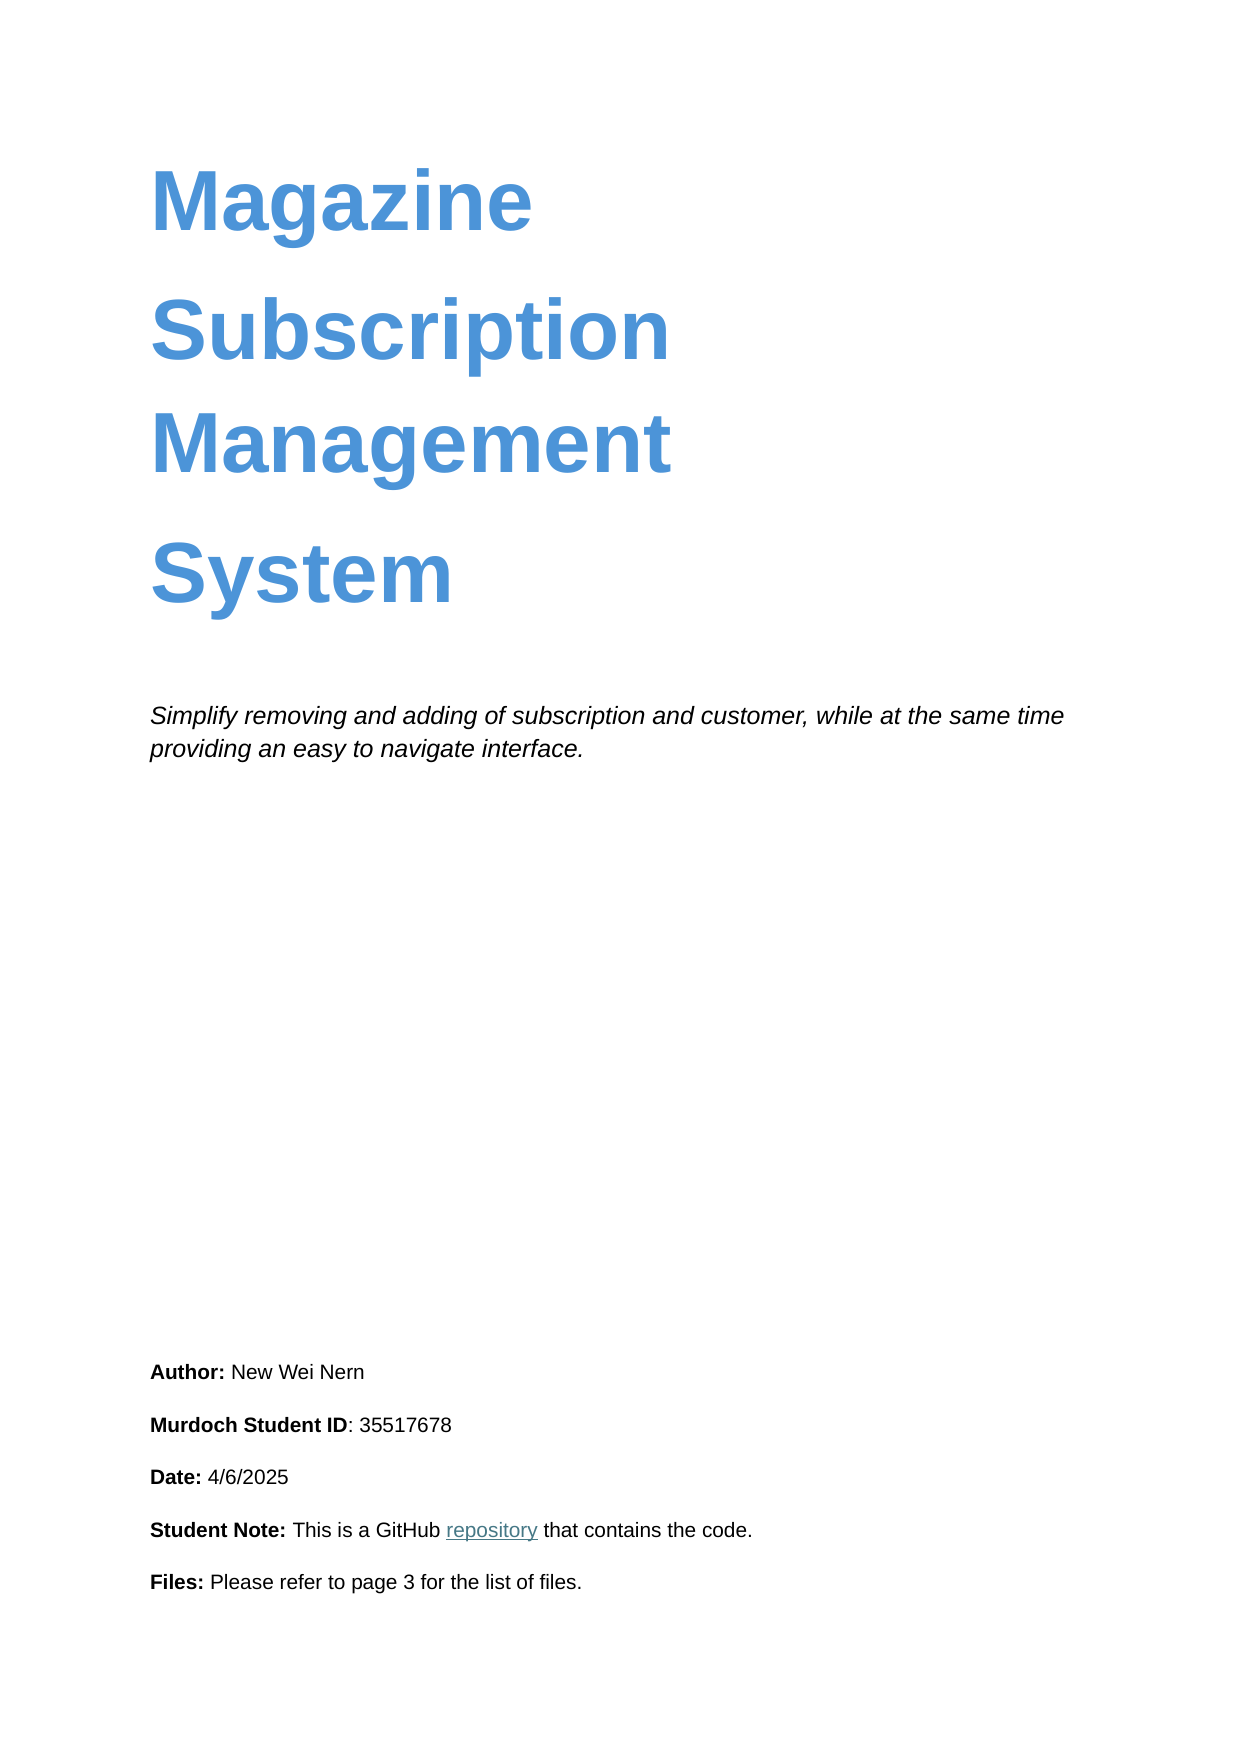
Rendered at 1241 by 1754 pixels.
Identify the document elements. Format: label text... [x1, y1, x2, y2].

text Student Note: This is a GitHub repository that contains the code. [150, 1518, 1090, 1542]
subtitle Subscription Management [150, 279, 1090, 491]
subtitle Magazine [150, 150, 1090, 248]
text Files: Please refer to page 3 for the list of files. [150, 1570, 1090, 1594]
text Simplify removing and adding of subscription and customer, while at the same time providing an easy to navigate interface. [150, 701, 1090, 763]
text Murdoch Student ID: 35517678 [150, 1412, 1090, 1436]
subtitle System [150, 522, 1090, 620]
text Date: 4/6/2025 [150, 1465, 1090, 1489]
text Author: New Wei Nern [150, 1360, 1090, 1384]
